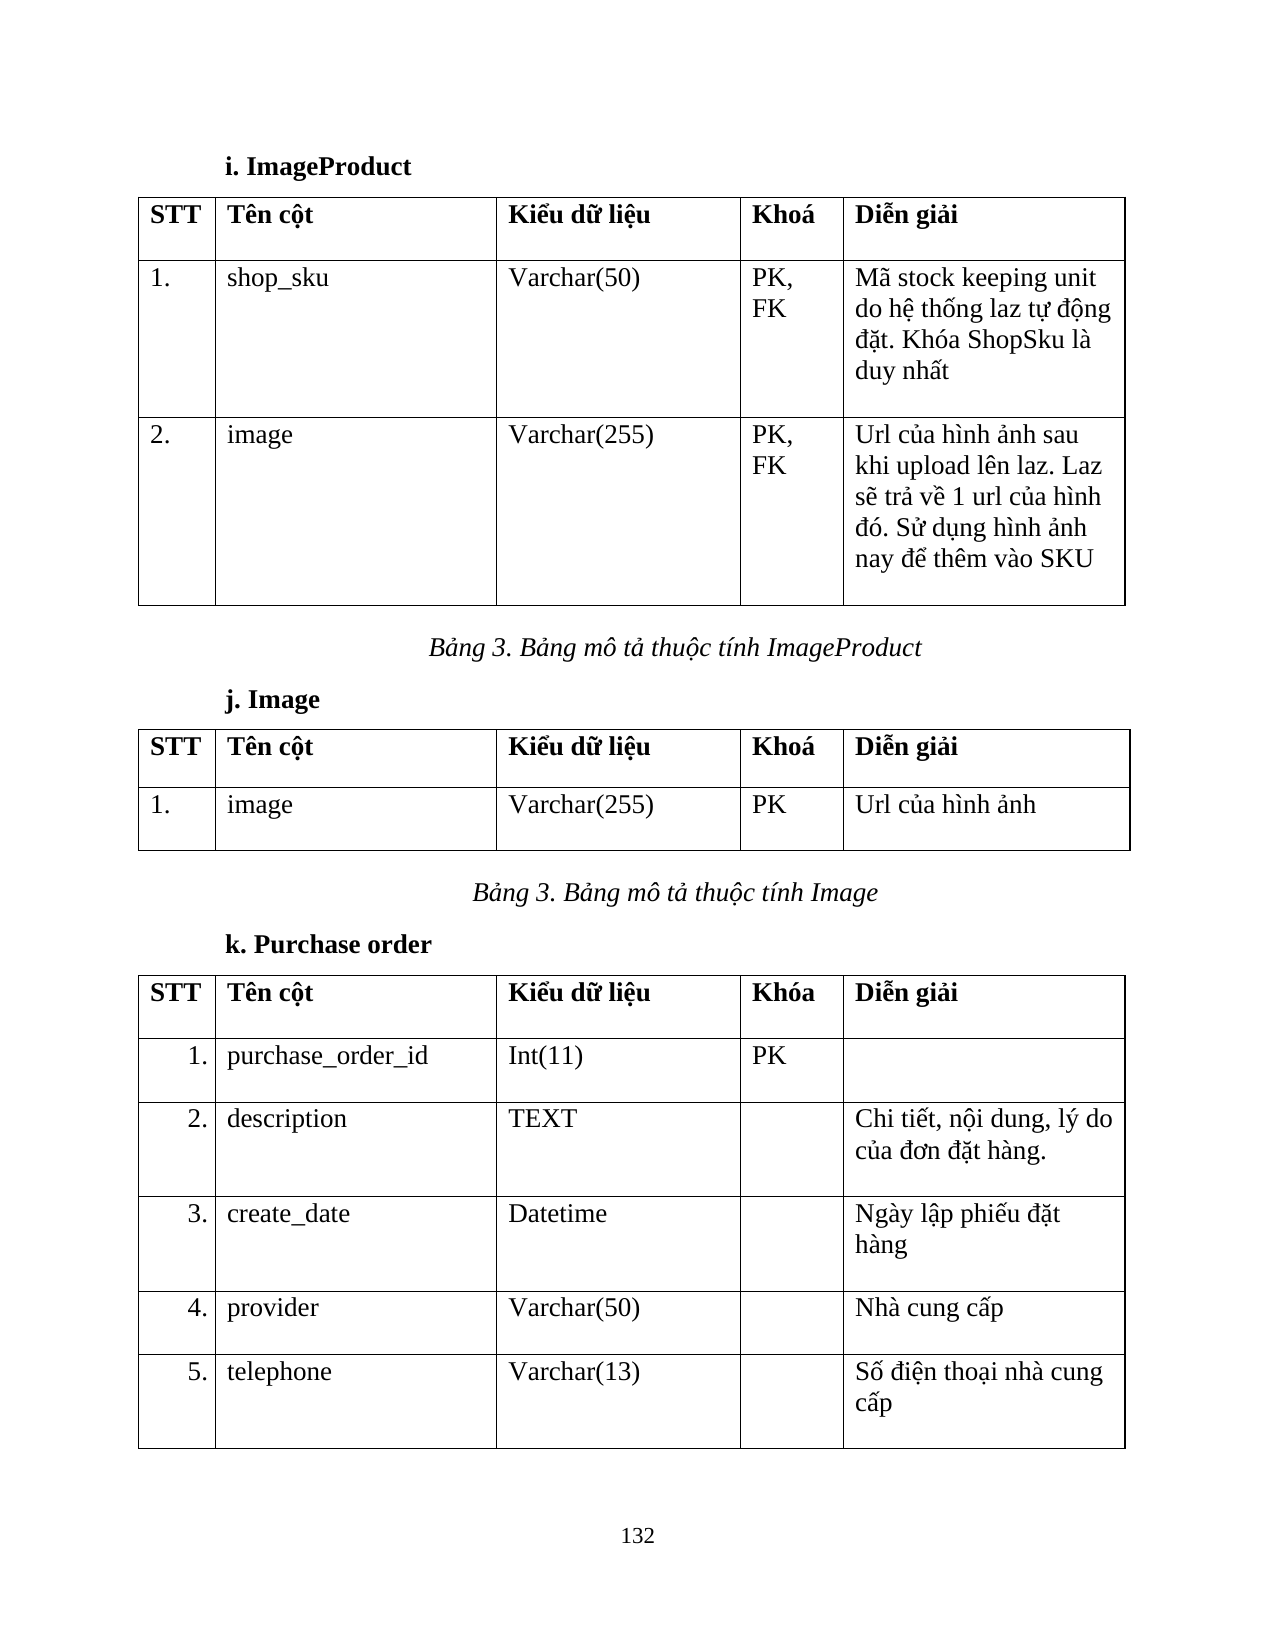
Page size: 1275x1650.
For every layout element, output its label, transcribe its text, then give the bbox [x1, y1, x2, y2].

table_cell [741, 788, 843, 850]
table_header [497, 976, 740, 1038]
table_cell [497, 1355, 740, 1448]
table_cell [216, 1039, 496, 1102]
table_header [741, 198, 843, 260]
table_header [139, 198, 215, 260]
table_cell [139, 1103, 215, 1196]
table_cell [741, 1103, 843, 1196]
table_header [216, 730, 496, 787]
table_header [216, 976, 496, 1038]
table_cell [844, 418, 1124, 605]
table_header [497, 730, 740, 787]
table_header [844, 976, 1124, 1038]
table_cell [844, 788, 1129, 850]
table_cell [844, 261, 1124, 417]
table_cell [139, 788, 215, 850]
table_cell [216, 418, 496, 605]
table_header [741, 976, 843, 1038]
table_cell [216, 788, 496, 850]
text Bảng 3. Bảng mô tả thuộc tính Image [150, 876, 1125, 907]
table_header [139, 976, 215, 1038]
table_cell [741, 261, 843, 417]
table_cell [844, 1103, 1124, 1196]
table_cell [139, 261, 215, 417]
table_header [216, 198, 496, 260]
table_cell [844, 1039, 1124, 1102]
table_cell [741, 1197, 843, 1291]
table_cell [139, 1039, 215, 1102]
subtitle j. Image [150, 683, 1125, 714]
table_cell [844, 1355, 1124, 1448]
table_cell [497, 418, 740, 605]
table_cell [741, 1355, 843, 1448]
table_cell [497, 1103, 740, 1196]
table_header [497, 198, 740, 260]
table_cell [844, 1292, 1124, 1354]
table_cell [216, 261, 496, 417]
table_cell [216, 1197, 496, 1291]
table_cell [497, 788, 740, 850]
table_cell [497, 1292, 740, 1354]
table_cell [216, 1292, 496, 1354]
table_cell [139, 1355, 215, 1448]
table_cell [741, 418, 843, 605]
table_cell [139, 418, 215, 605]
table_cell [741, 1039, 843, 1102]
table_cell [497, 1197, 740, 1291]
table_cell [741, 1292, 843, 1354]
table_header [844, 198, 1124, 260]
subtitle i. ImageProduct [150, 150, 1125, 181]
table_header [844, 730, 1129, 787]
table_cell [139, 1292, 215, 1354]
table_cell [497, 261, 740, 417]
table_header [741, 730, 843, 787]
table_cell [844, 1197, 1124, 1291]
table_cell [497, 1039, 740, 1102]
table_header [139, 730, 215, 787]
text Bảng 3. Bảng mô tả thuộc tính ImageProduct [150, 631, 1125, 662]
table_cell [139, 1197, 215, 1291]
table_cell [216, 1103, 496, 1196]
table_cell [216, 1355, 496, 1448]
subtitle k. Purchase order [150, 928, 1125, 959]
